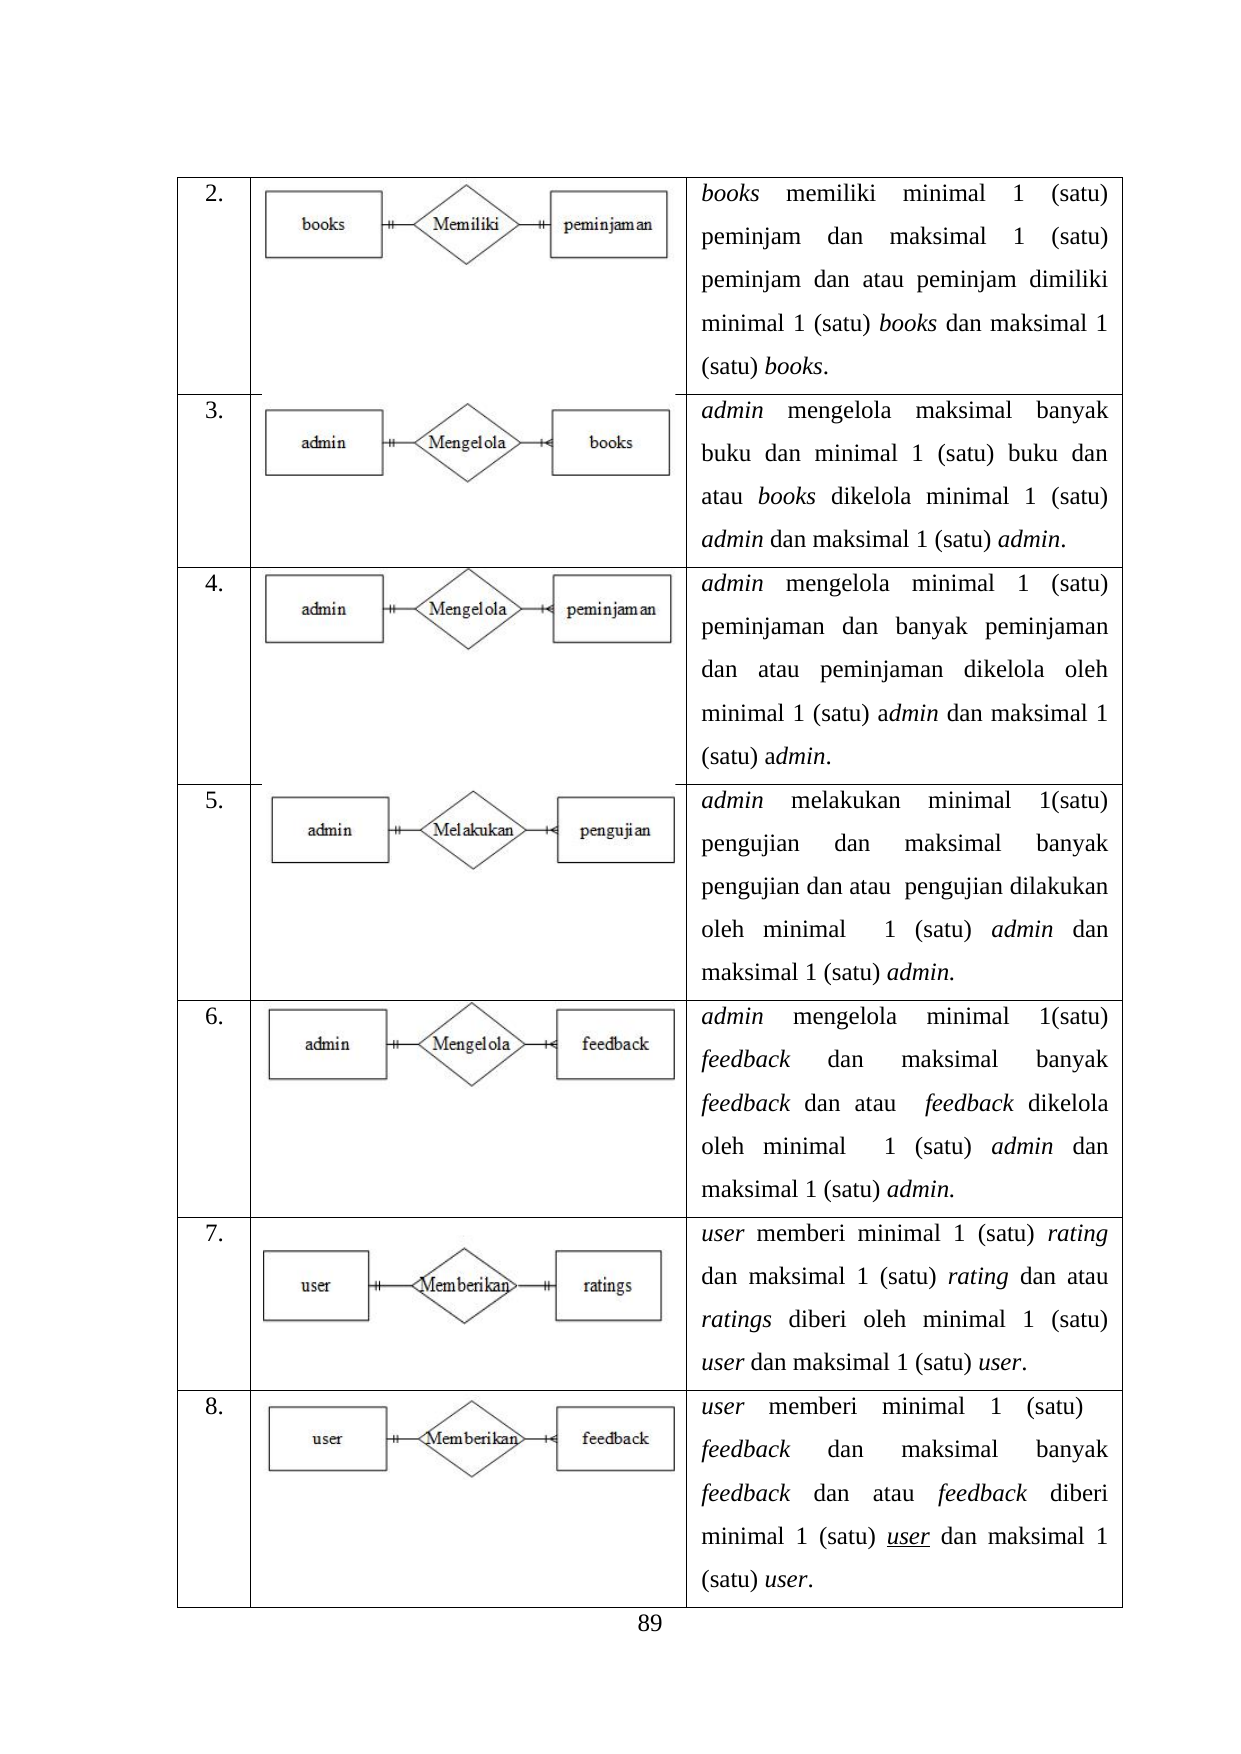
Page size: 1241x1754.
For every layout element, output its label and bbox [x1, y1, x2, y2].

picture [262, 1001, 676, 1090]
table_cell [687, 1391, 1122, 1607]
picture [262, 1391, 676, 1480]
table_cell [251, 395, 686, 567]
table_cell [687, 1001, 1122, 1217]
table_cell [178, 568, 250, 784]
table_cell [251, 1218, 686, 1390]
picture [262, 784, 676, 874]
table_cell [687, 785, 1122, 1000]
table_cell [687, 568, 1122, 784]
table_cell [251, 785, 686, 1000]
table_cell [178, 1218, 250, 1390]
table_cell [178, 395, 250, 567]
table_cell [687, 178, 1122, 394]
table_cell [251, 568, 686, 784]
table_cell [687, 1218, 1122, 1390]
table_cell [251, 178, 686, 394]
picture [262, 568, 676, 657]
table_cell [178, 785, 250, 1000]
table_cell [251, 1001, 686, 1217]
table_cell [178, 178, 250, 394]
picture [262, 394, 676, 484]
picture [262, 178, 676, 267]
picture [262, 1235, 676, 1325]
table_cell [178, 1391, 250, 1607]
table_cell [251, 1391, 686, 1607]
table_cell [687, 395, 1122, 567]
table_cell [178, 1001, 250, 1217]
